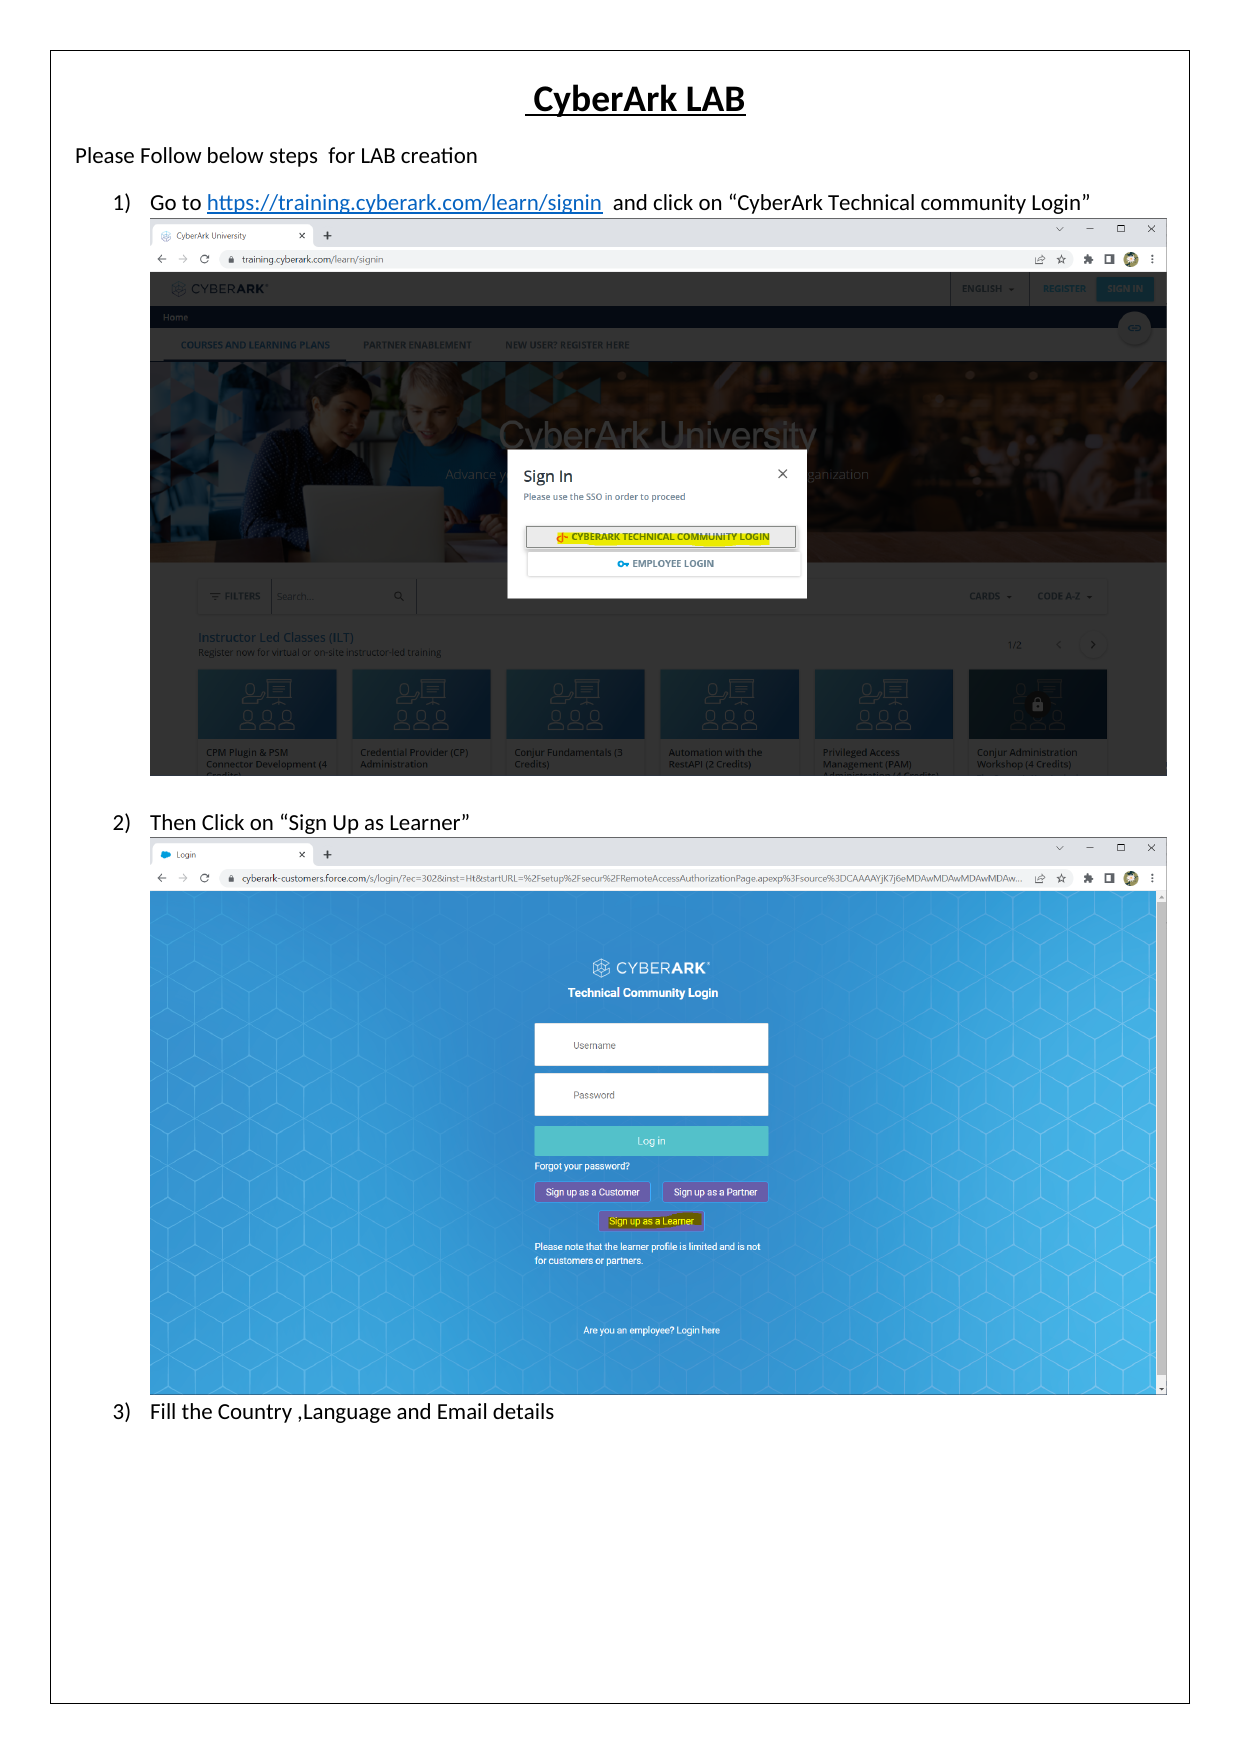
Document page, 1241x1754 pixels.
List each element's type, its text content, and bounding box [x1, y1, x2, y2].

list Go to https://training.cyberark.com/learn/signin and click on “CyberArk Technical community Login” [112, 188, 1165, 216]
picture [150, 218, 1167, 776]
text CyberArk LAB [450, 75, 1165, 121]
text Please Follow below steps for LAB creation [75, 141, 1165, 169]
list Fill the Country ,Language and Email details [112, 1397, 1165, 1425]
picture [150, 837, 1167, 1395]
